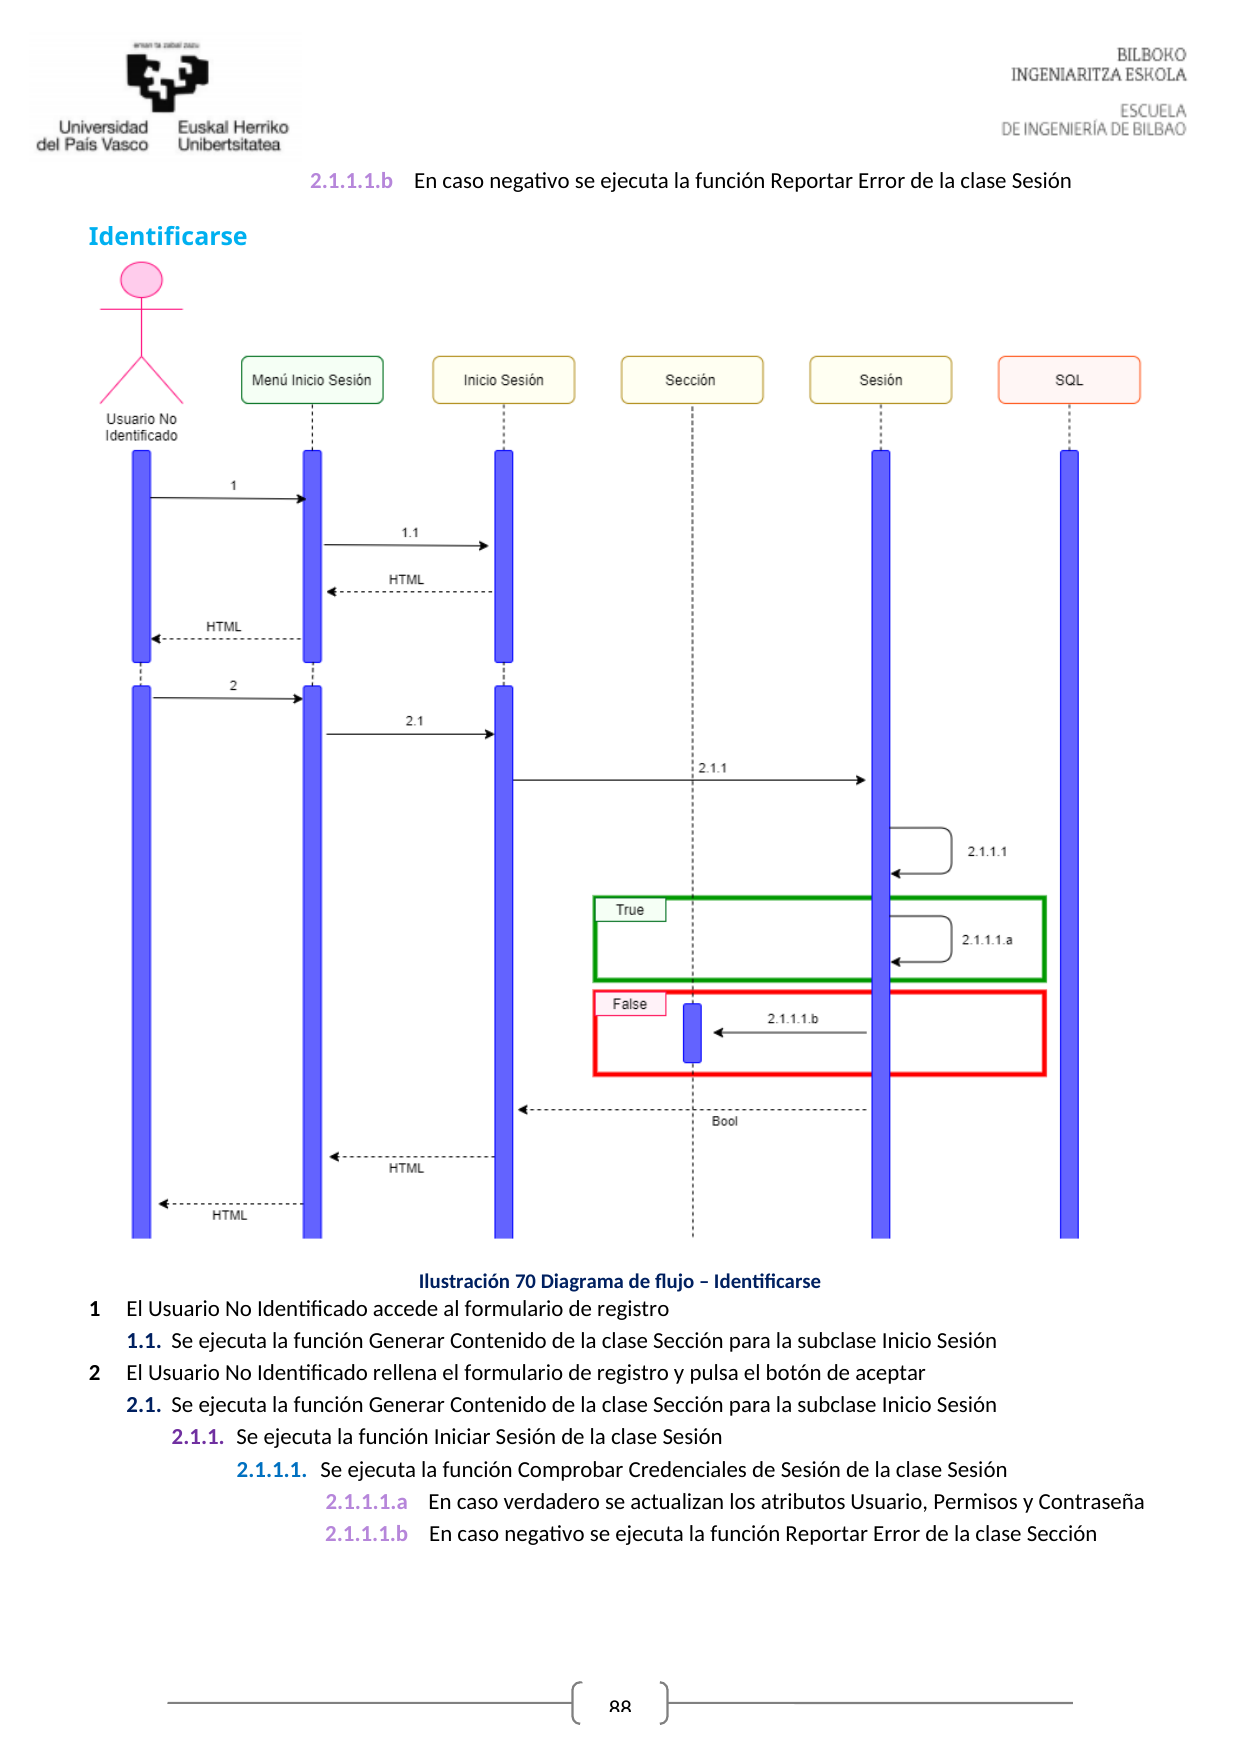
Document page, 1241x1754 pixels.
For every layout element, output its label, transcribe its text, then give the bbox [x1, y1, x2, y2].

list Se ejecuta la función Generar Contenido de la clase Sección para la subclase Inicio Sesión [126, 1326, 1152, 1354]
picture [29, 25, 1213, 162]
list Se ejecuta la función Comprobar Credenciales de Sesión de la clase Sesión [236, 1455, 1152, 1483]
text 2.1.1.1.a En caso verdadero se actualizan los atributos Usuario, Permisos y Contraseña [236, 1487, 1152, 1515]
text Ilustración 70 Diagrama de flujo – Identificarse [89, 1268, 1152, 1294]
list El Usuario No Identificado rellena el formulario de registro y pulsa el botón de aceptar [89, 1358, 1152, 1386]
list Se ejecuta la función Iniciar Sesión de la clase Sesión [171, 1422, 1152, 1451]
subtitle Identificarse [89, 219, 1152, 253]
list 2.1.1.1.b En caso negativo se ejecuta la función Reportar Error de la clase Sesión [239, 102, 1152, 194]
list Se ejecuta la función Generar Contenido de la clase Sección para la subclase Inicio Sesión [126, 1390, 1152, 1418]
list 2.1.1.1.b En caso negativo se ejecuta la función Reportar Error de la clase Sección [254, 1519, 1152, 1547]
picture [88, 257, 1152, 1254]
list El Usuario No Identificado accede al formulario de registro [89, 1294, 1152, 1322]
